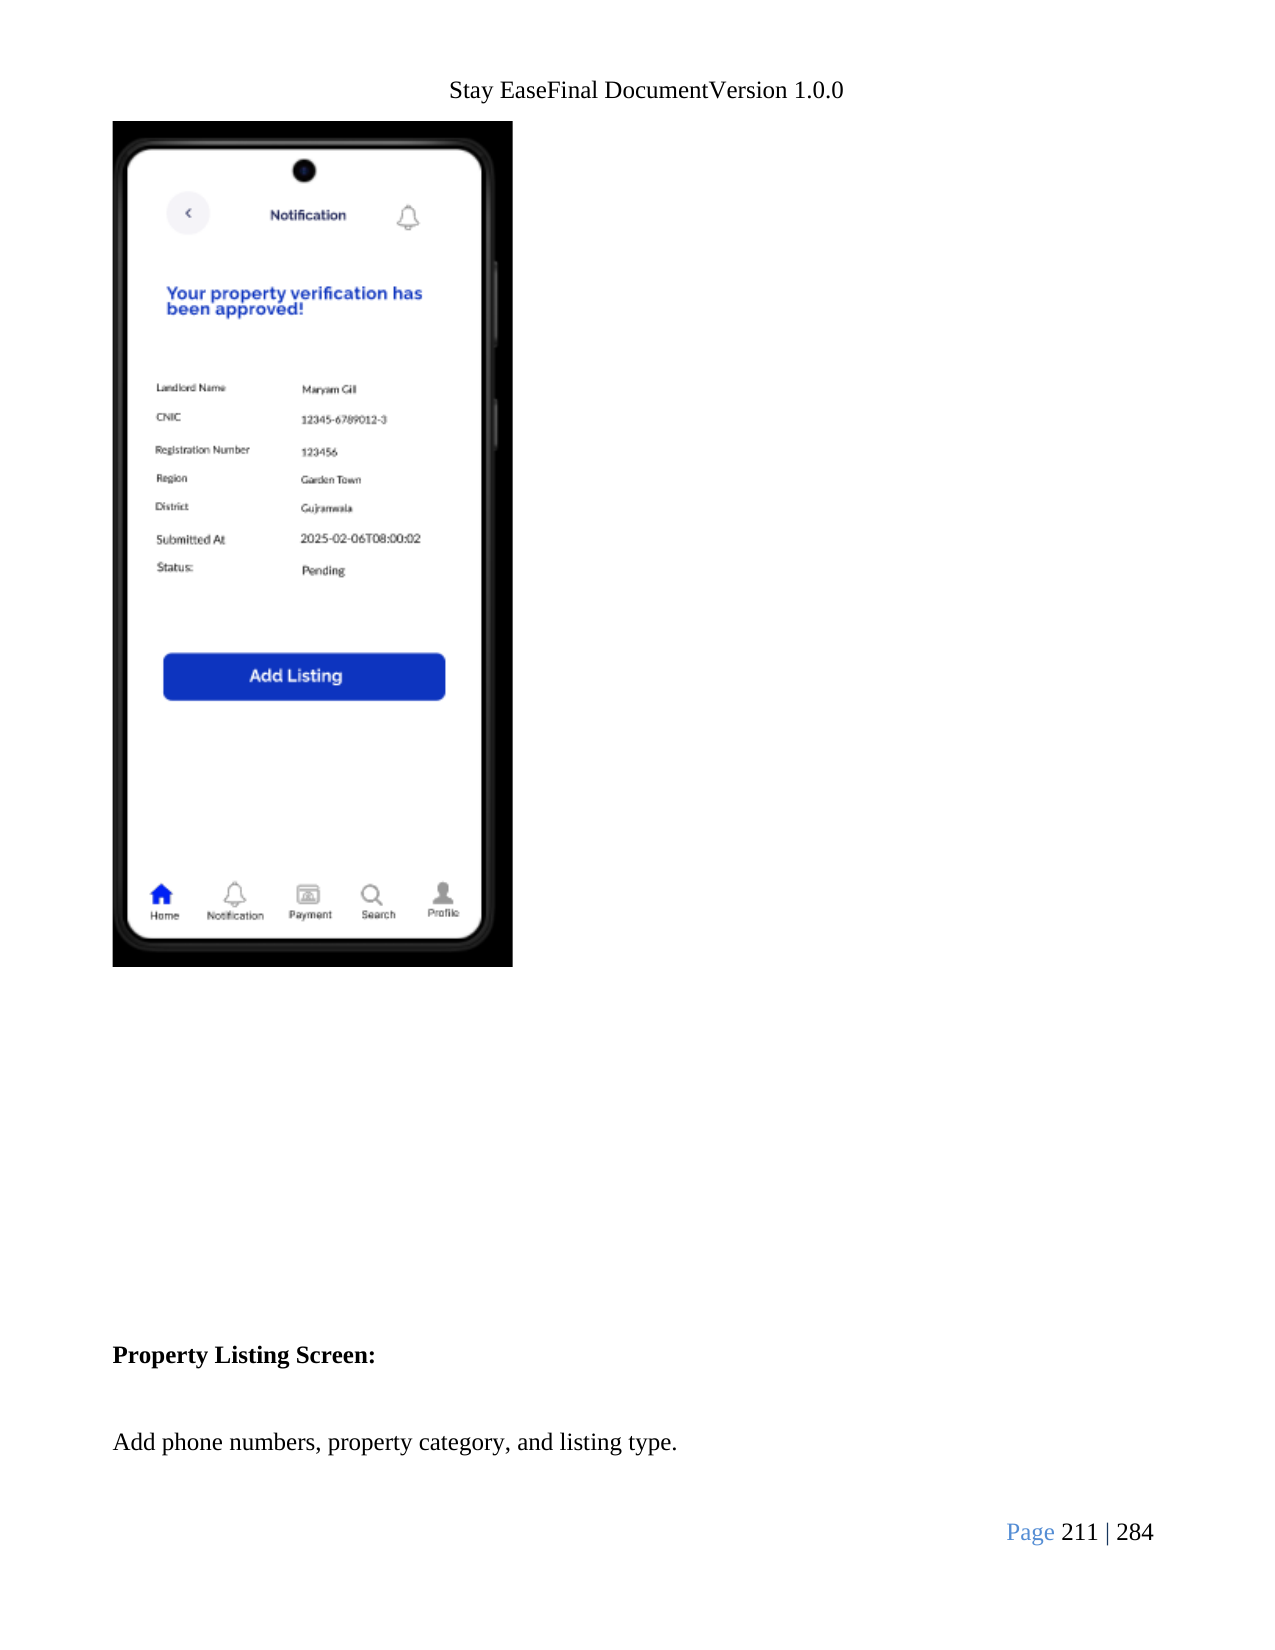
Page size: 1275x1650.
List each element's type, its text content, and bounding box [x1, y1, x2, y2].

text Add phone numbers, property category, and listing type. [112, 1427, 1181, 1456]
picture [112, 121, 513, 967]
text Property Listing Screen: [112, 1341, 1181, 1369]
